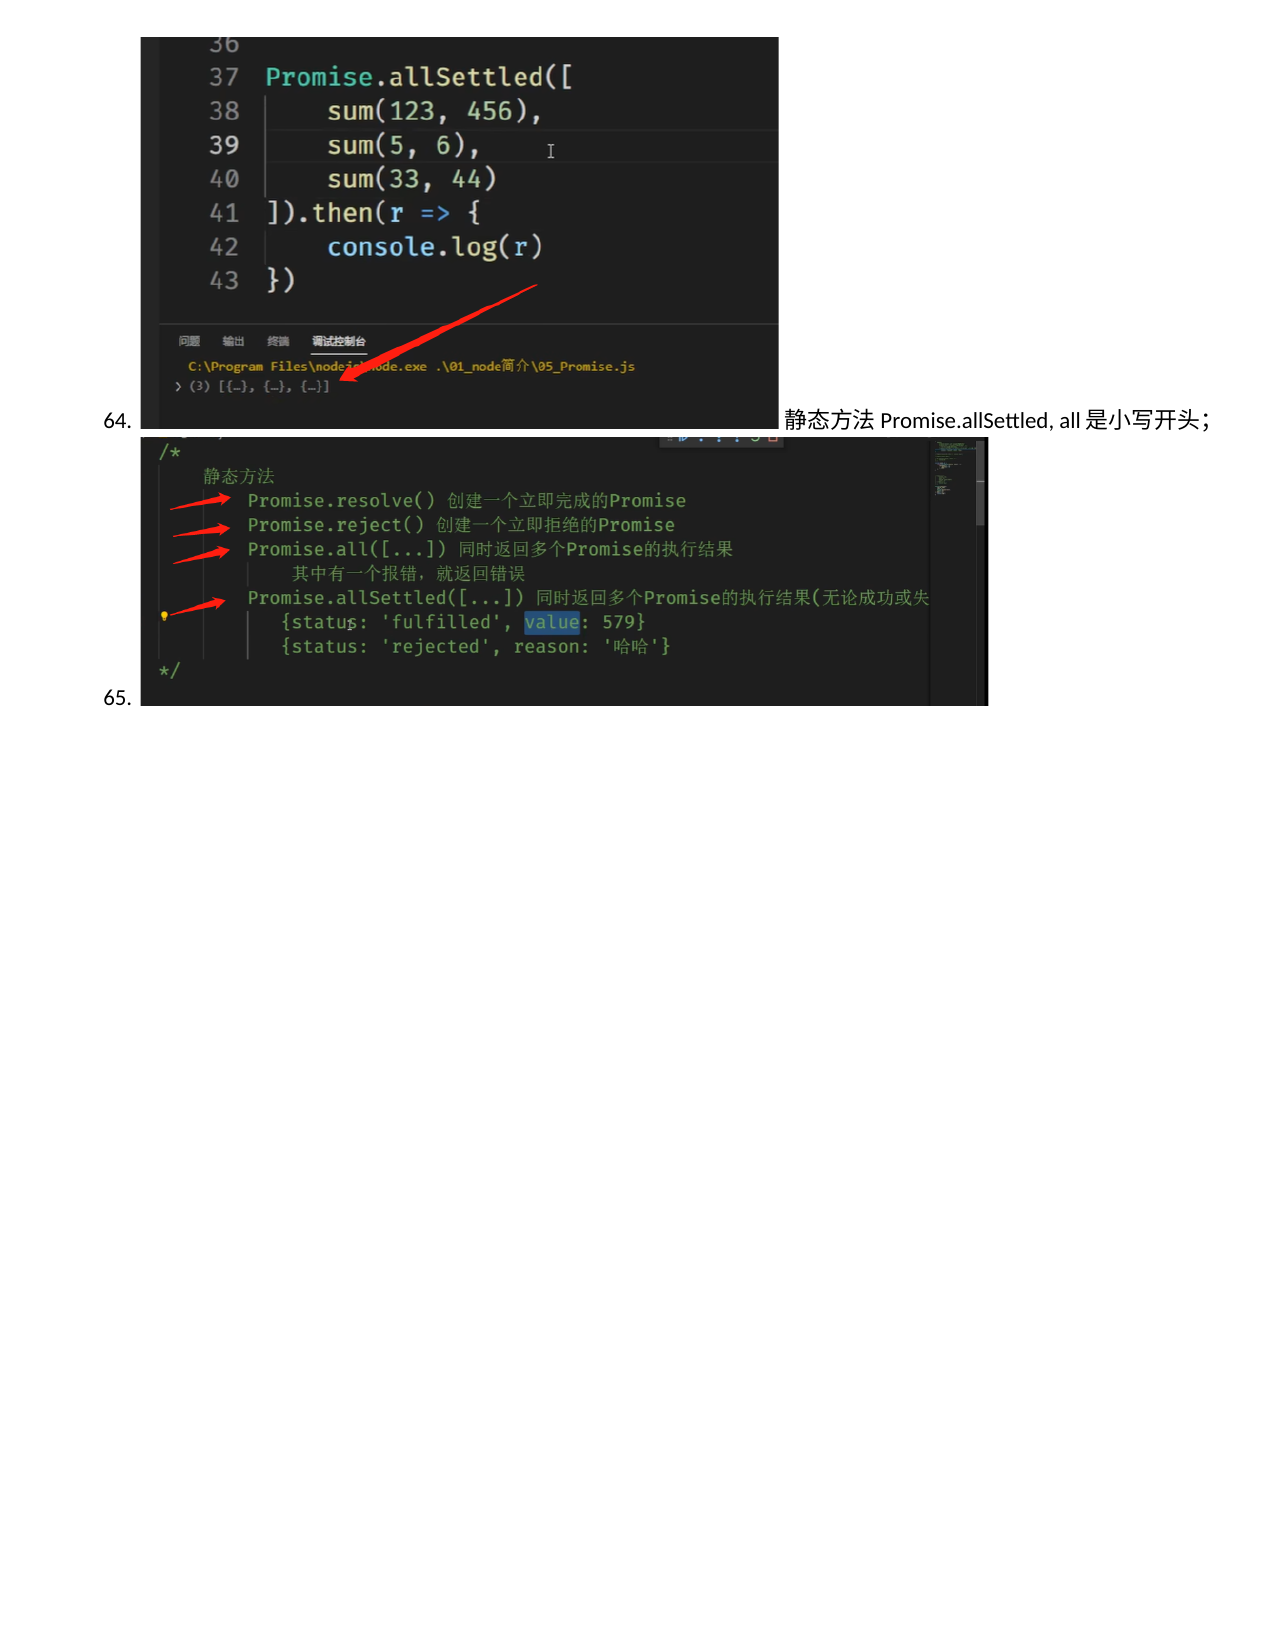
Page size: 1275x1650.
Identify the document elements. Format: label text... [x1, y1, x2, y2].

picture [140, 37, 779, 429]
picture [140, 437, 989, 706]
